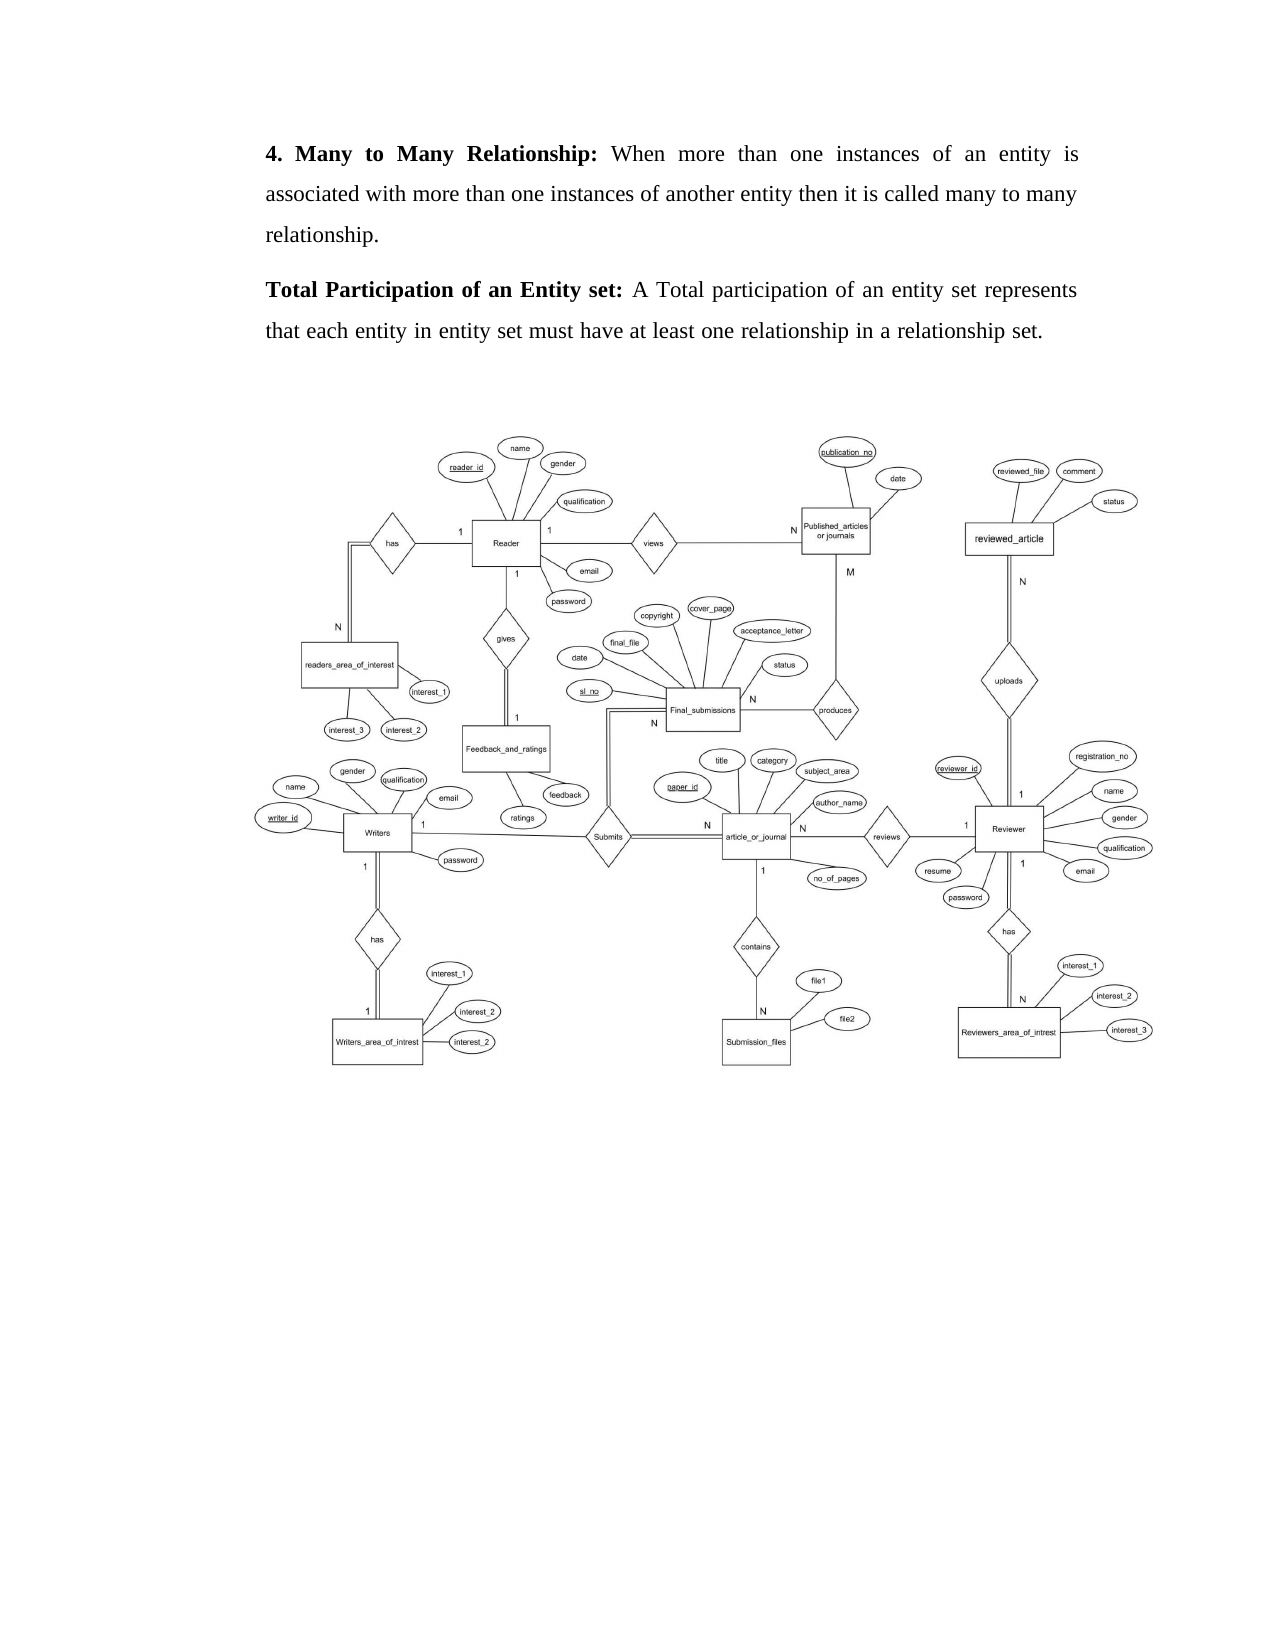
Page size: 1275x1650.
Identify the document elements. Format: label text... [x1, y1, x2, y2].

text Total Participation of an Entity set: A Total participation of an entity set represents that each entity in entity set must have at least one relationship in a relationship set. [265, 277, 1078, 344]
list Many to Many Relationship: When more than one instances of an entity is associated with more than one instances of another entity then it is called many to many relationship. [265, 140, 1079, 247]
picture [238, 429, 1167, 1090]
